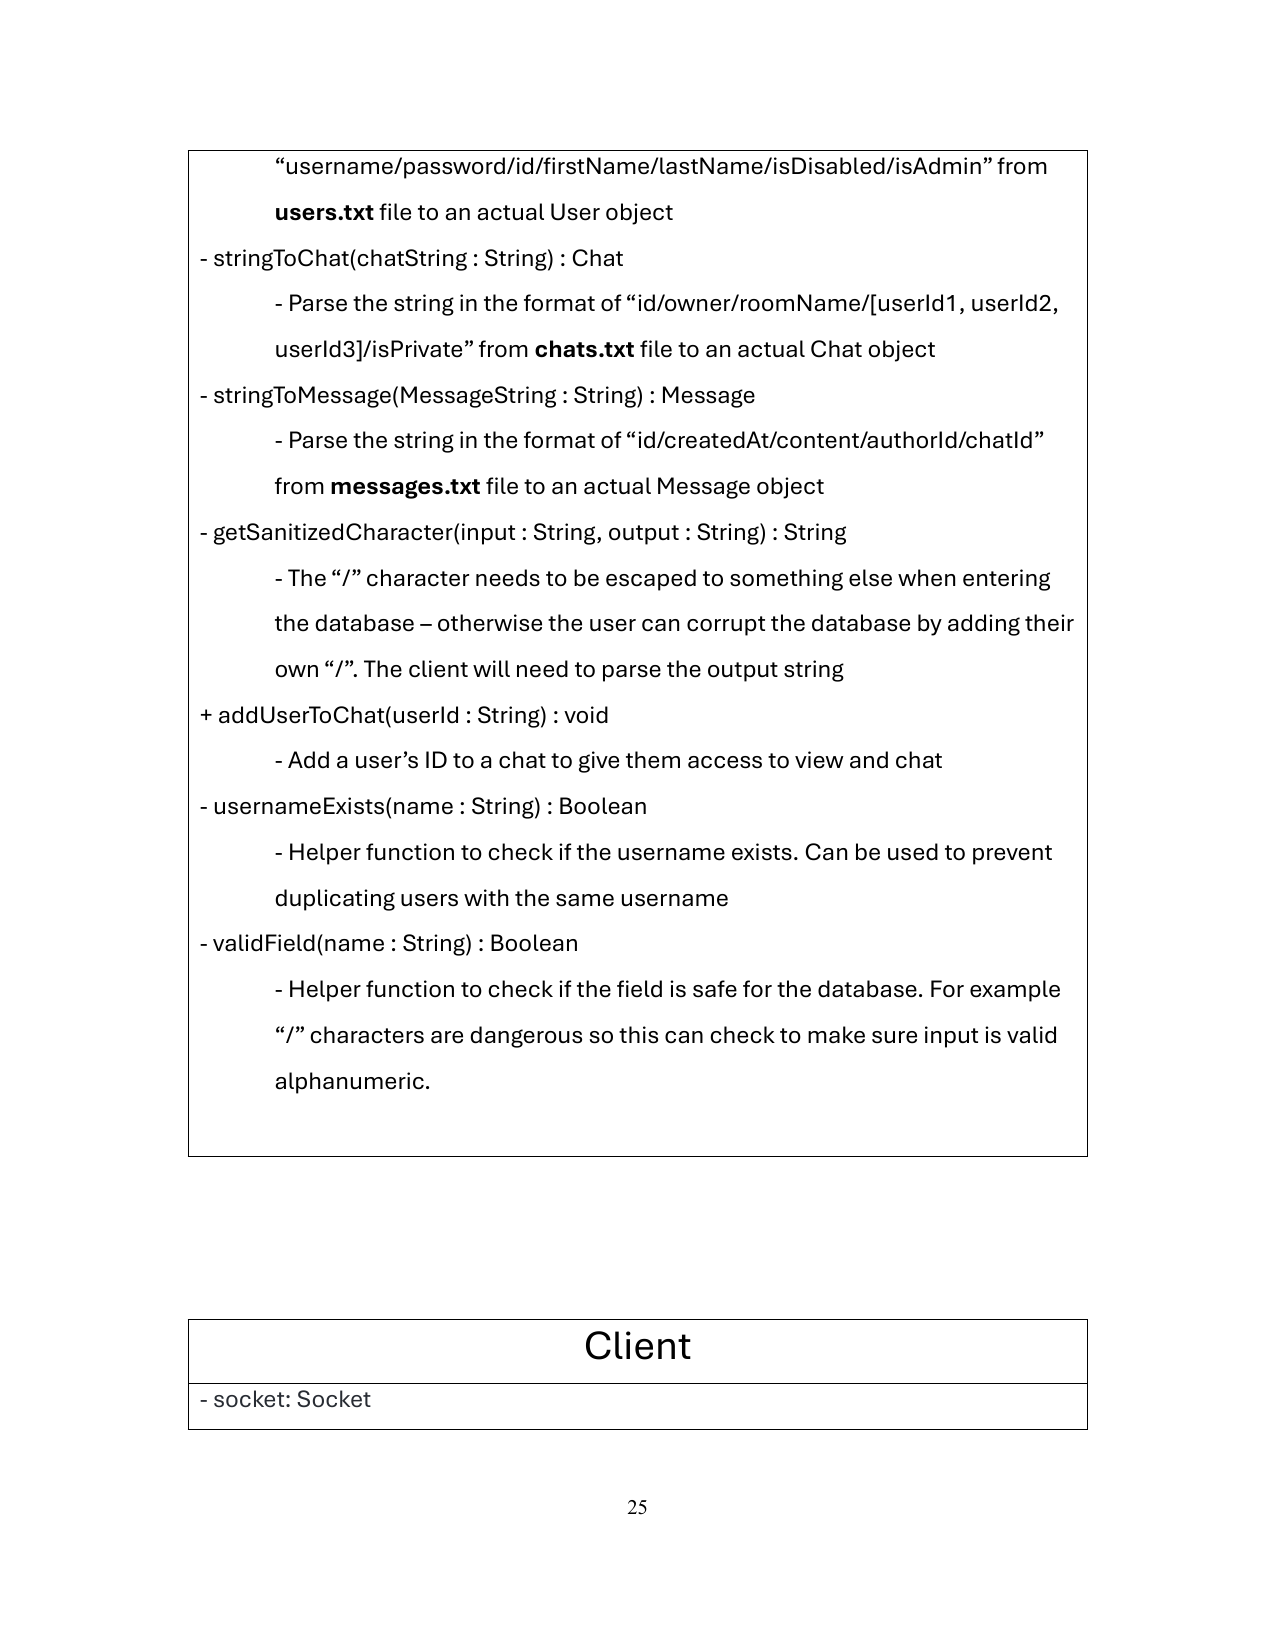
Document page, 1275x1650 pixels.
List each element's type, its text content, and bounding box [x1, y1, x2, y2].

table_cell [189, 151, 1087, 1156]
table_header Client [189, 1320, 1087, 1383]
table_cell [189, 1384, 1087, 1429]
